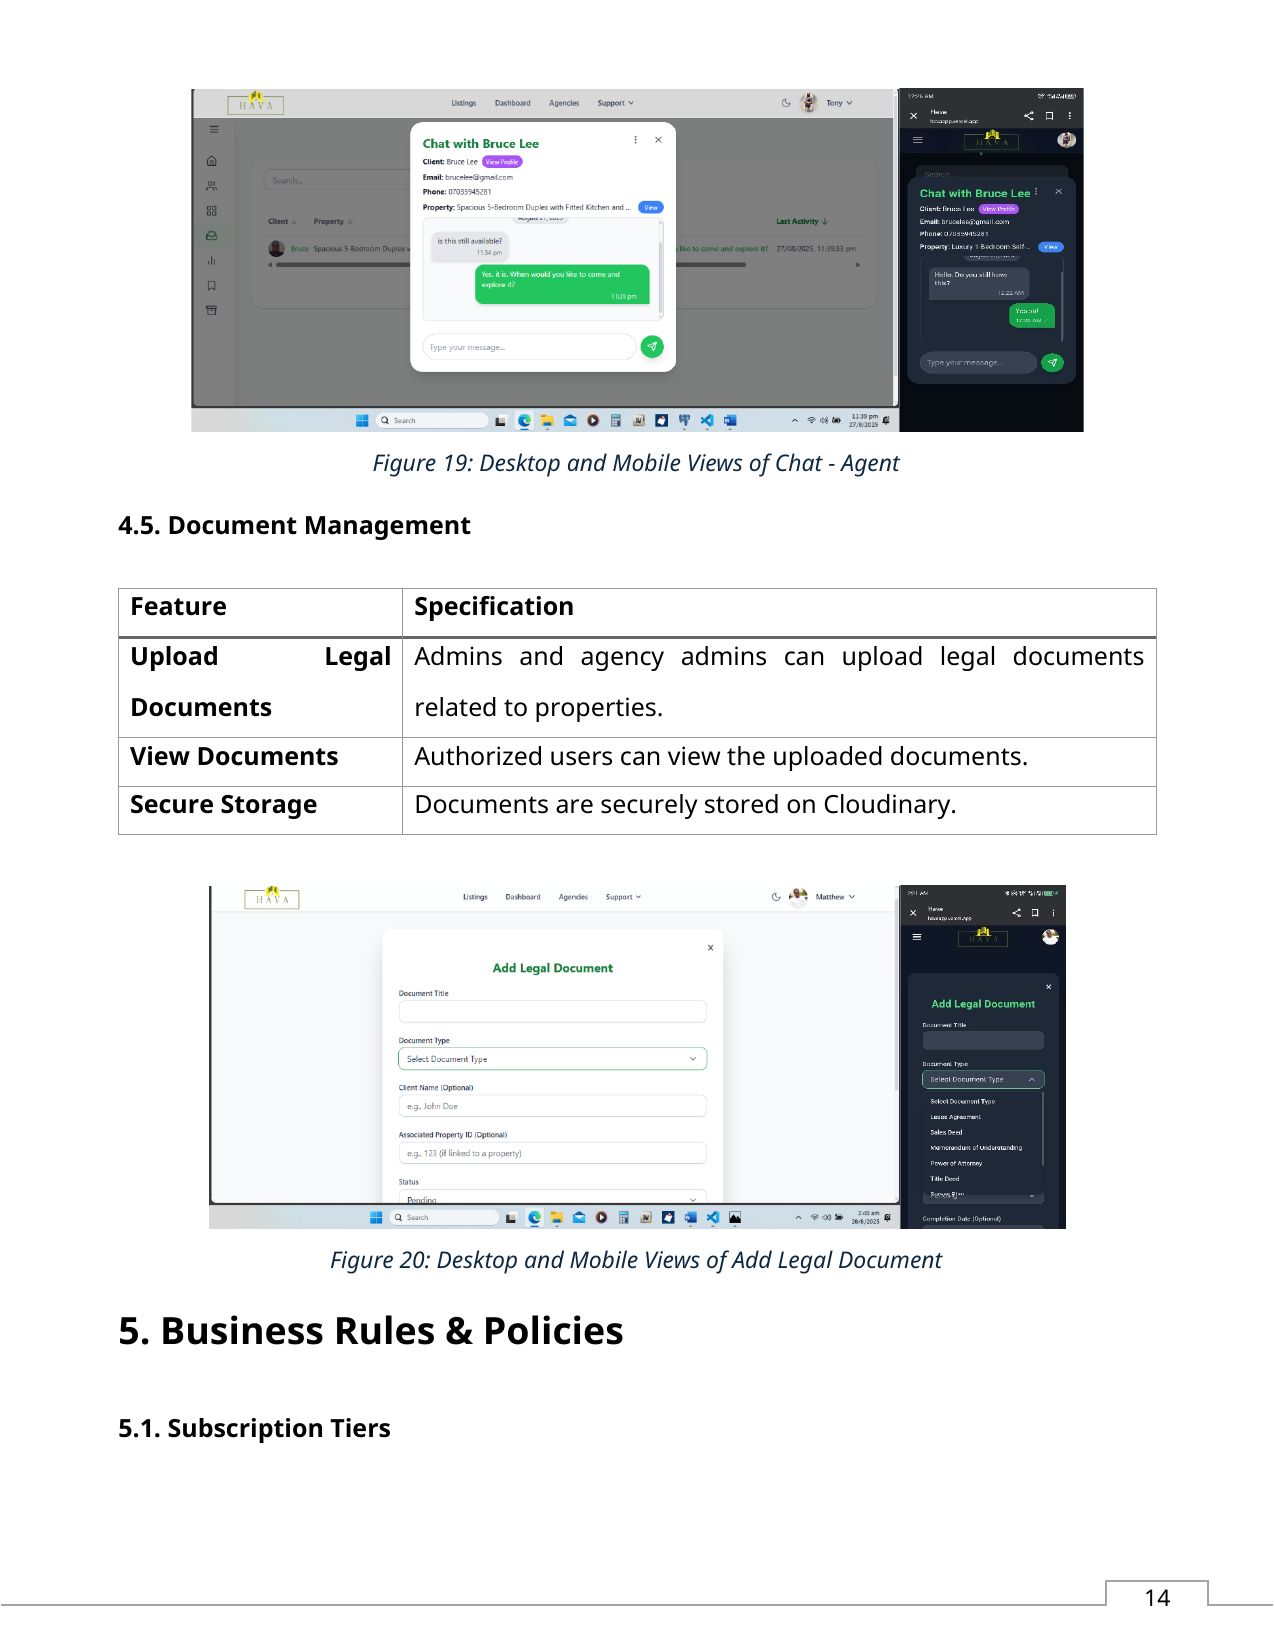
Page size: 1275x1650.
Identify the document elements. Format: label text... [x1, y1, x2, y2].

text 4.5. Document Management [118, 507, 1157, 542]
picture [191, 88, 1084, 432]
table_cell Admins and agency admins can upload legal documents related to properties. [403, 639, 1156, 737]
text 5.1. Subscription Tiers [118, 1410, 1157, 1444]
table_cell Upload Legal Documents [119, 639, 402, 737]
text Figure 20: Desktop and Mobile Views of Add Legal Document [118, 1244, 1157, 1275]
table_header Specification [403, 589, 1156, 636]
text Figure 19: Desktop and Mobile Views of Chat - Agent [118, 447, 1157, 478]
text 5. Business Rules & Policies [118, 1304, 1157, 1356]
picture [209, 885, 1066, 1229]
table_cell Documents are securely stored on Cloudinary. [403, 787, 1156, 834]
table_header Feature [119, 589, 402, 636]
table_cell Secure Storage [119, 787, 402, 834]
table_cell Authorized users can view the uploaded documents. [403, 738, 1156, 786]
table_cell View Documents [119, 738, 402, 786]
